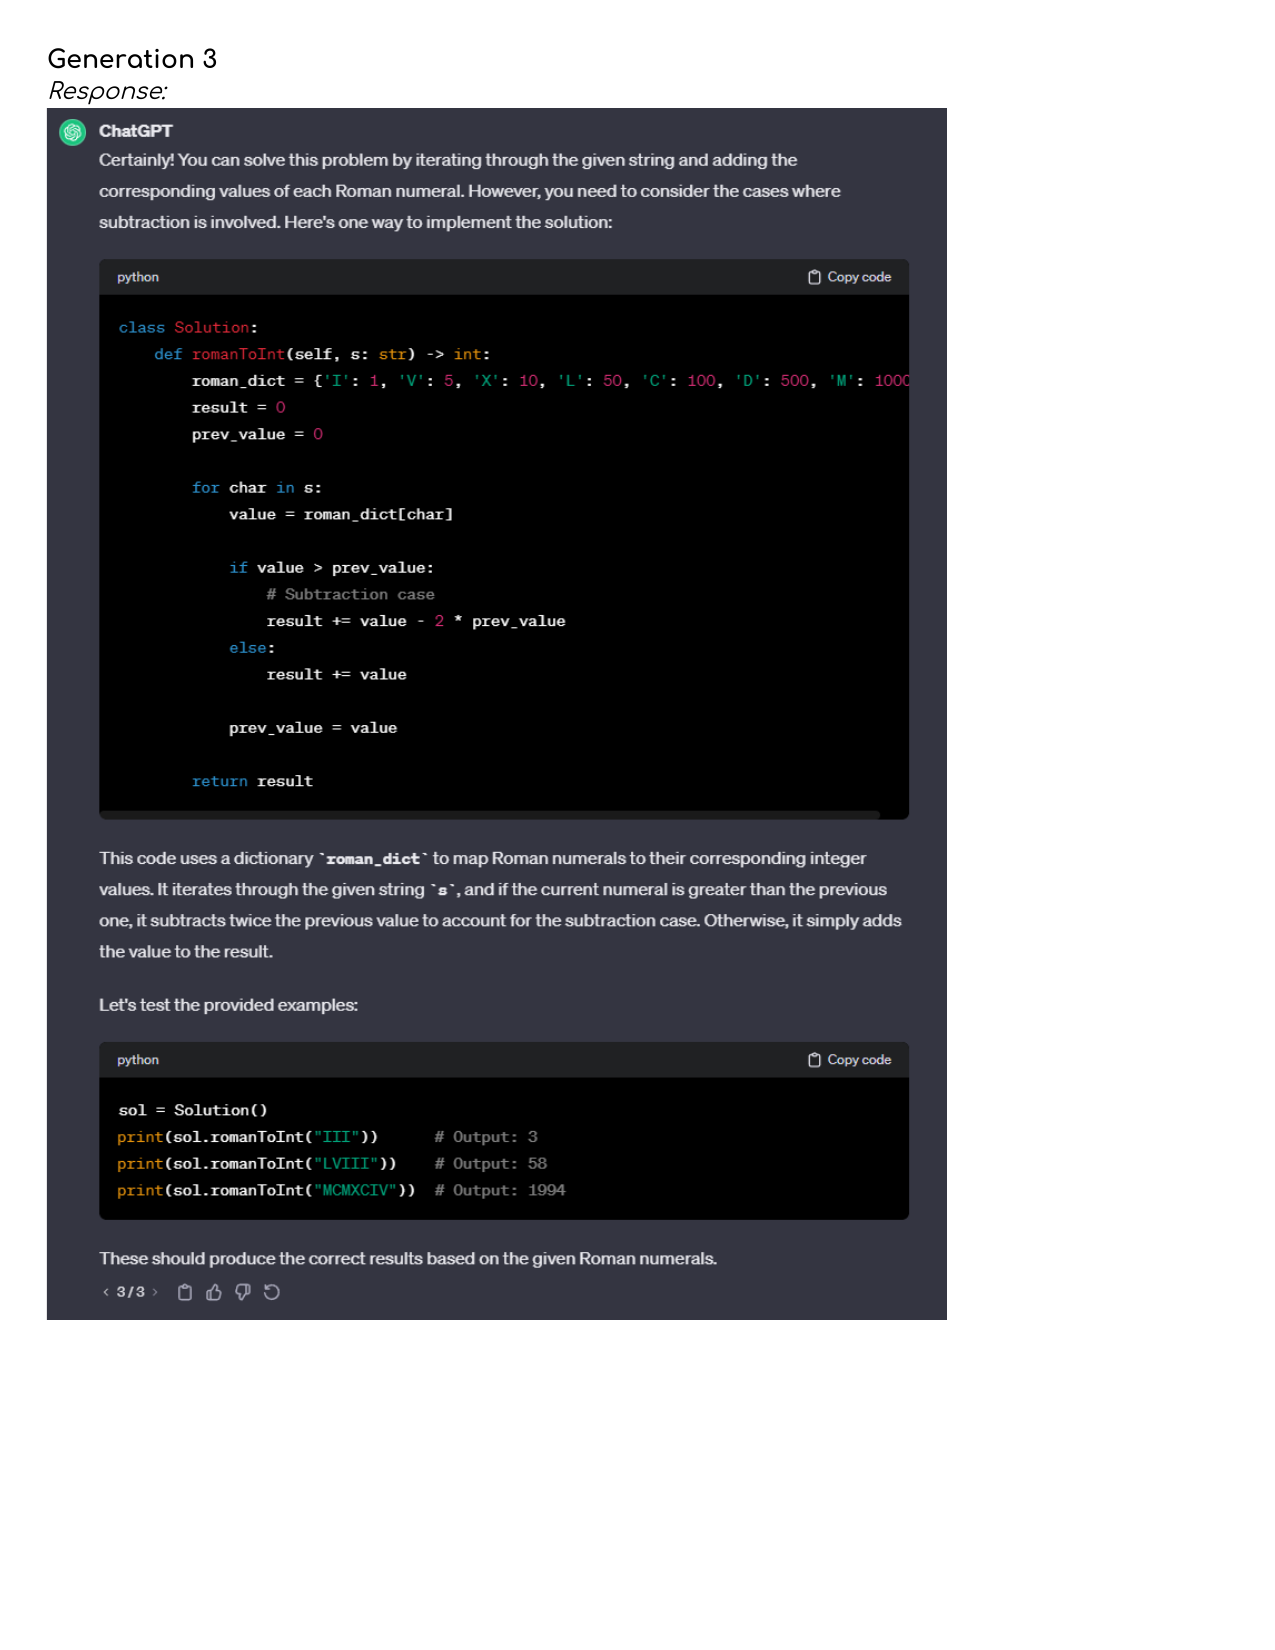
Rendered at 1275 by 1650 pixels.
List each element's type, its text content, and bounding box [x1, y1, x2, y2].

picture [46, 108, 947, 1320]
subtitle Response: [47, 79, 1209, 104]
subtitle Generation 3 [47, 47, 1209, 75]
